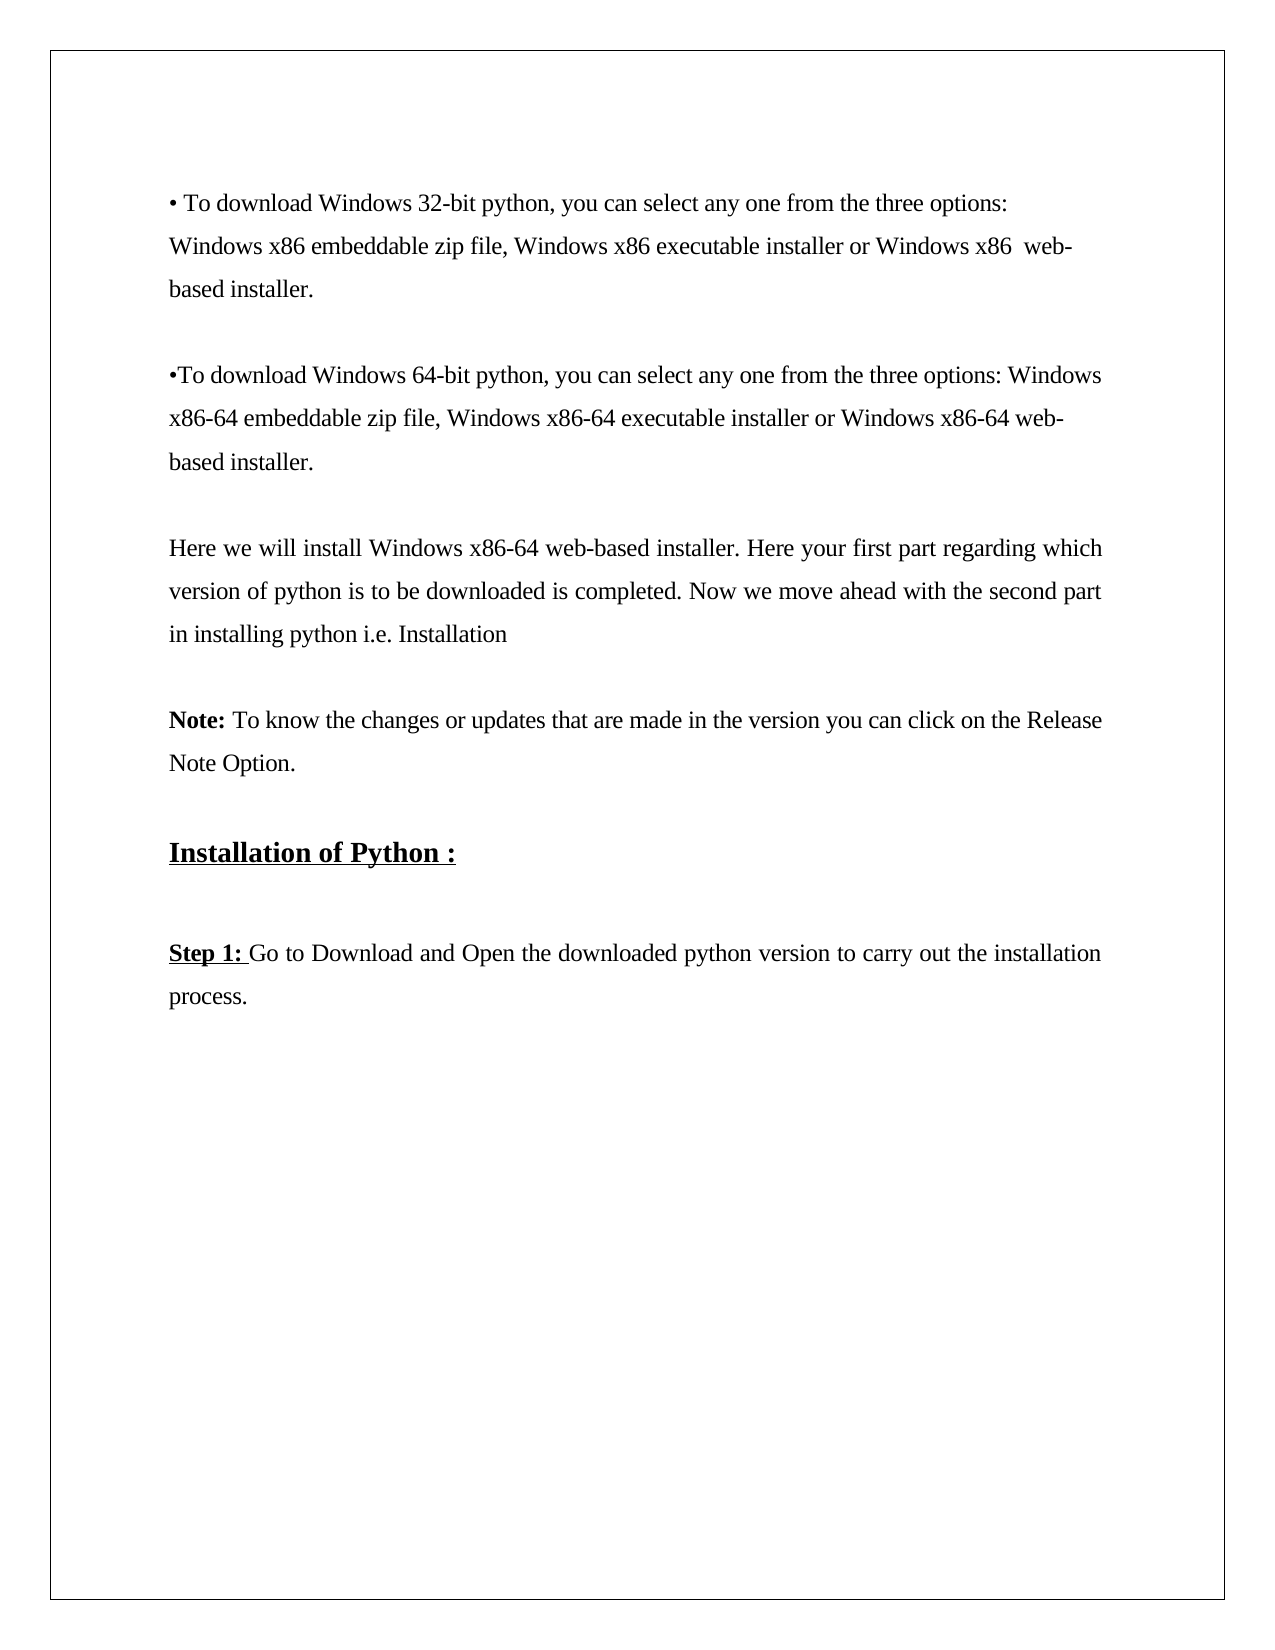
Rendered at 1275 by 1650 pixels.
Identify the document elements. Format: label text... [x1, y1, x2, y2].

text Here we will install Windows x86-64 web-based installer. Here your first part regarding which version of python is to be downloaded is completed. Now we move ahead with the second part in installing python i.e. Installation [169, 533, 1103, 648]
text Note: To know the changes or updates that are made in the version you can click on the Release Note Option. [169, 705, 1103, 777]
subtitle Installation of Python : [169, 835, 1103, 868]
text •To download Windows 64-bit python, you can select any one from the three options: Windows x86-64 embeddable zip file, Windows x86-64 executable installer or Windows x86-64 web-based installer. [169, 360, 1103, 475]
text • To download Windows 32-bit python, you can select any one from the three options: Windows x86 embeddable zip file, Windows x86 executable installer or Windows x86 web-based installer. [169, 188, 1103, 303]
text Step 1: Go to Download and Open the downloaded python version to carry out the installation process. [169, 938, 1103, 1010]
